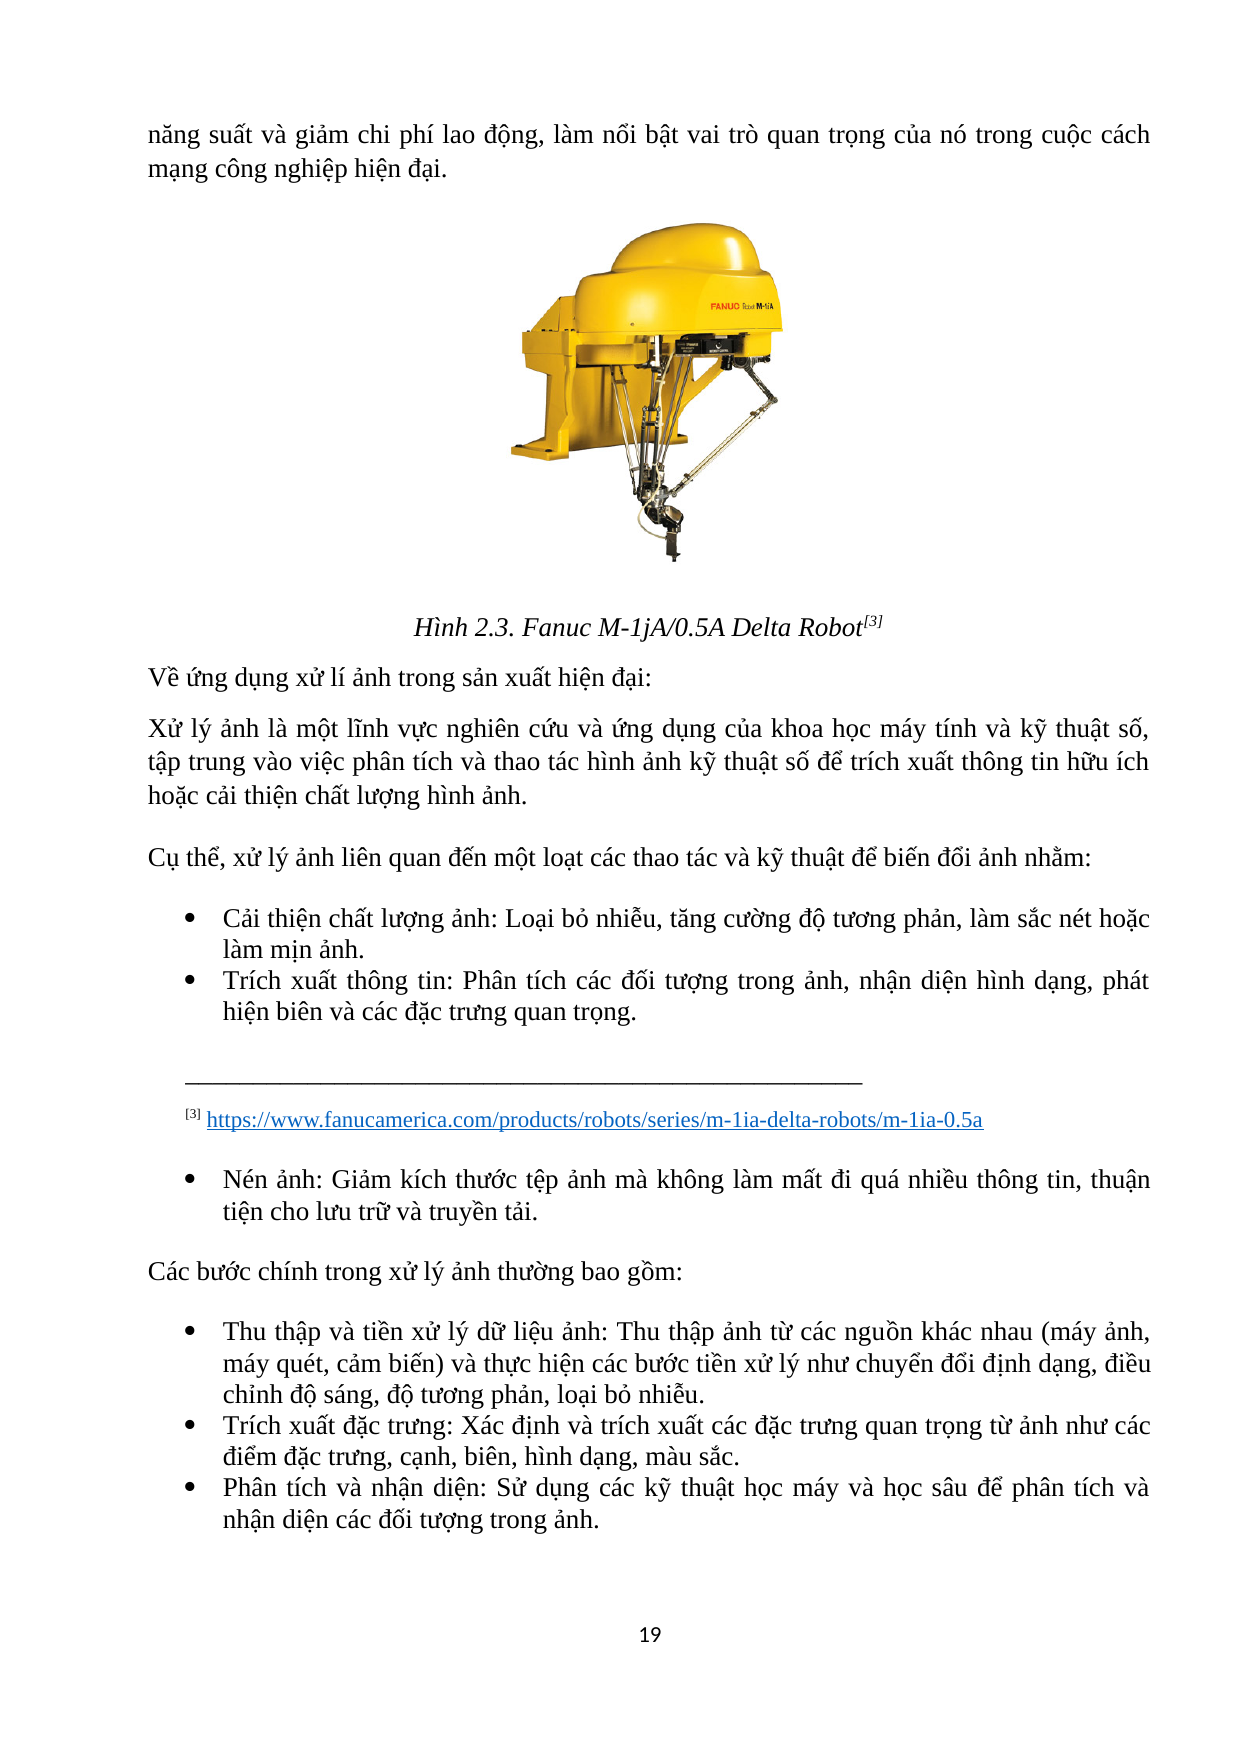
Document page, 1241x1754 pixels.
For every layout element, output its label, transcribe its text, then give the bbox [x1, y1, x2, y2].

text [148, 118, 1152, 183]
list Nén ảnh: Giảm kích thước tệp ảnh mà không làm mất đi quá nhiều thông tin, thuận tiện cho lưu trữ và truyền tải. [185, 1164, 1152, 1226]
text __________________________________________________ [185, 1056, 1152, 1087]
text Hình 2.3. Fanuc M-1jA/0.5A Delta Robot[3] [148, 611, 1152, 642]
text Cụ thể, xử lý ảnh liên quan đến một loạt các thao tác và kỹ thuật để biến đổi ảnh nhằm: [148, 842, 1152, 873]
text Các bước chính trong xử lý ảnh thường bao gồm: [148, 1255, 1152, 1286]
list Thu thập và tiền xử lý dữ liệu ảnh: Thu thập ảnh từ các nguồn khác nhau (máy ảnh, máy quét, cảm biến) và thực hiện các bước tiền xử lý như chuyển đổi định dạng, điều chỉnh độ sáng, độ tương phản, loại bỏ nhiễu. [185, 1316, 1152, 1409]
list Phân tích và nhận diện: Sử dụng các kỹ thuật học máy và học sâu để phân tích và nhận diện các đối tượng trong ảnh. [185, 1471, 1152, 1534]
list Cải thiện chất lượng ảnh: Loại bỏ nhiễu, tăng cường độ tương phản, làm sắc nét hoặc làm mịn ảnh. [185, 902, 1152, 964]
text [3] https://www.fanucamerica.com/products/robots/series/m-1ia-delta-robots/m-1ia-0.5a [185, 1106, 1152, 1132]
text Xử lý ảnh là một lĩnh vực nghiên cứu và ứng dụng của khoa học máy tính và kỹ thuật số, tập trung vào việc phân tích và thao tác hình ảnh kỹ thuật số để trích xuất thông tin hữu ích hoặc cải thiện chất lượng hình ảnh. [148, 712, 1152, 810]
picture [493, 201, 806, 593]
list Trích xuất đặc trưng: Xác định và trích xuất các đặc trưng quan trọng từ ảnh như các điểm đặc trưng, cạnh, biên, hình dạng, màu sắc. [185, 1409, 1152, 1471]
text Về ứng dụng xử lí ảnh trong sản xuất hiện đại: [148, 662, 1152, 693]
list Trích xuất thông tin: Phân tích các đối tượng trong ảnh, nhận diện hình dạng, phát hiện biên và các đặc trưng quan trọng. [185, 964, 1152, 1027]
